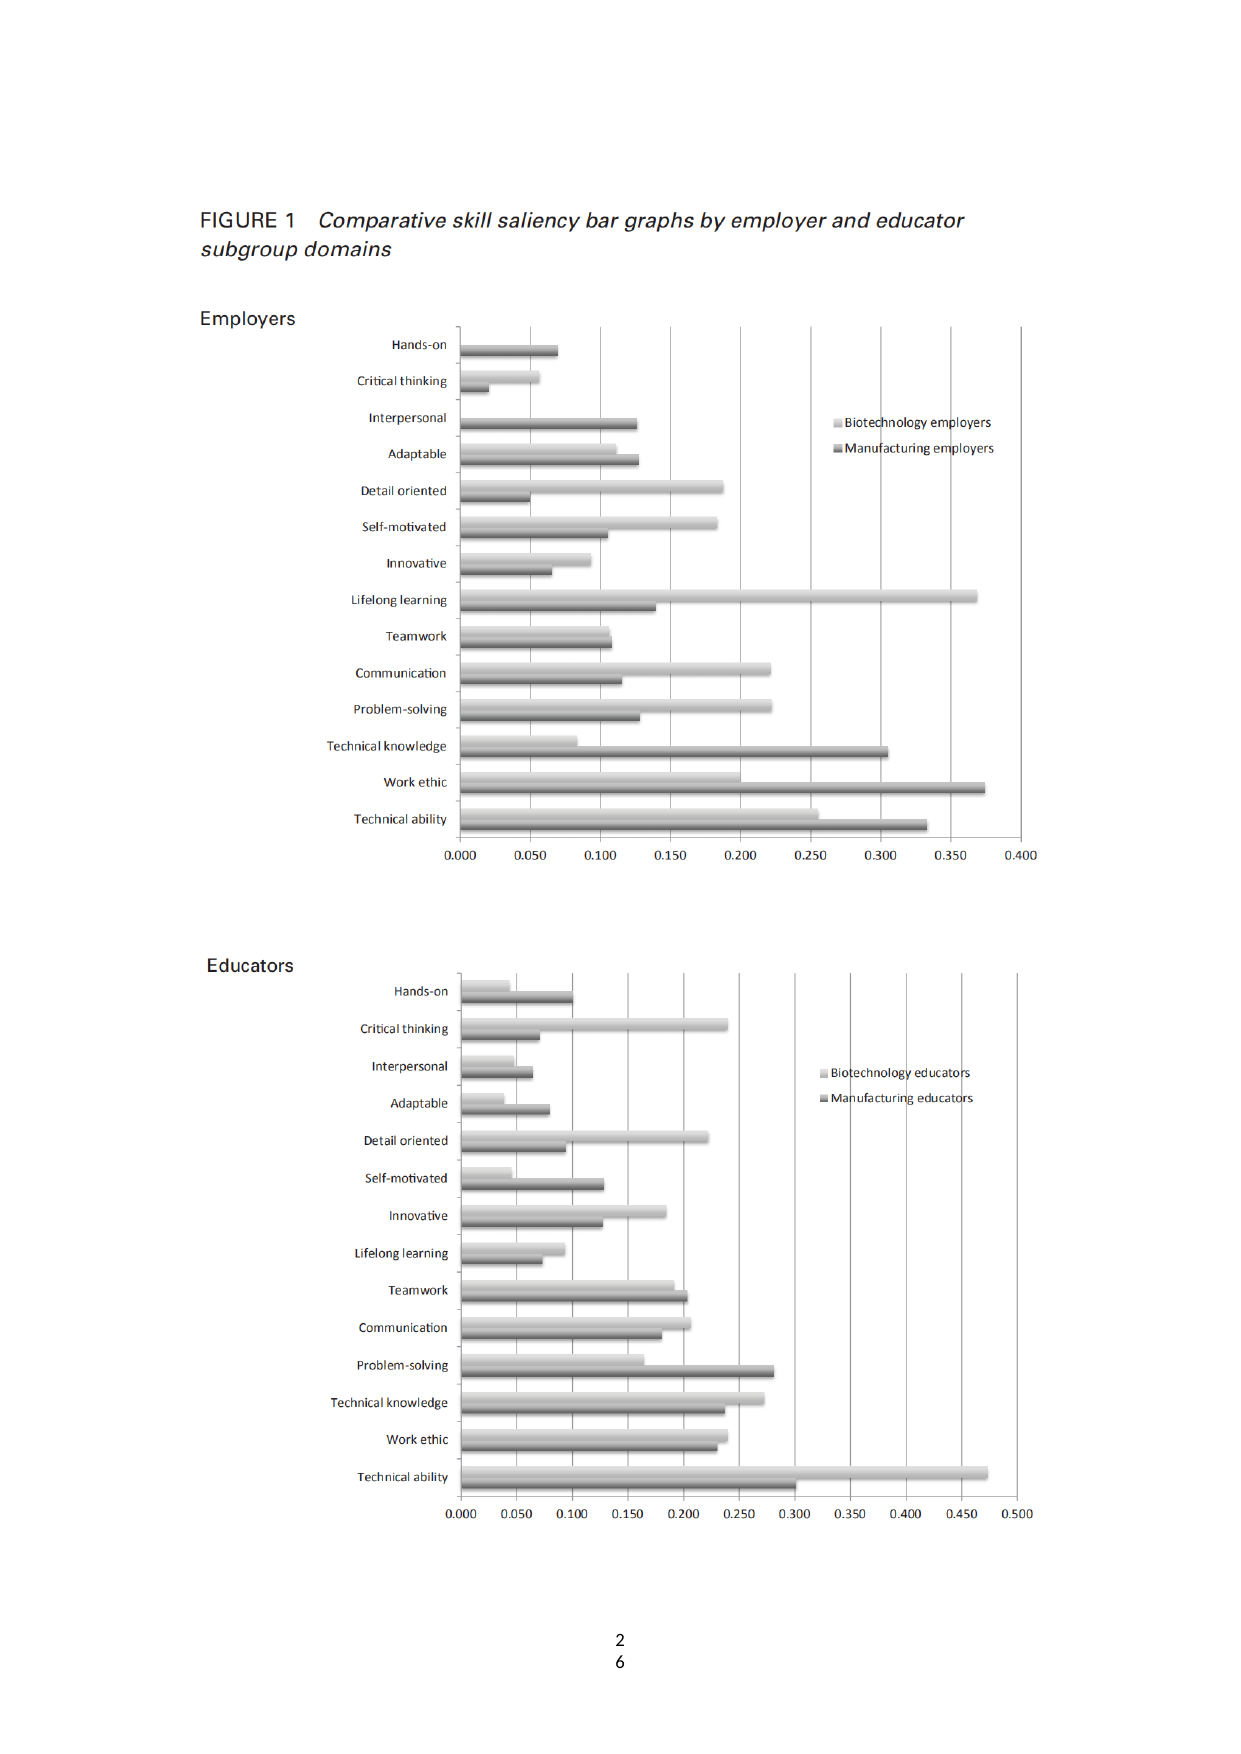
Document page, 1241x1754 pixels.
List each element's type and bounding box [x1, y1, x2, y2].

picture [187, 194, 1053, 882]
picture [187, 942, 1053, 1551]
